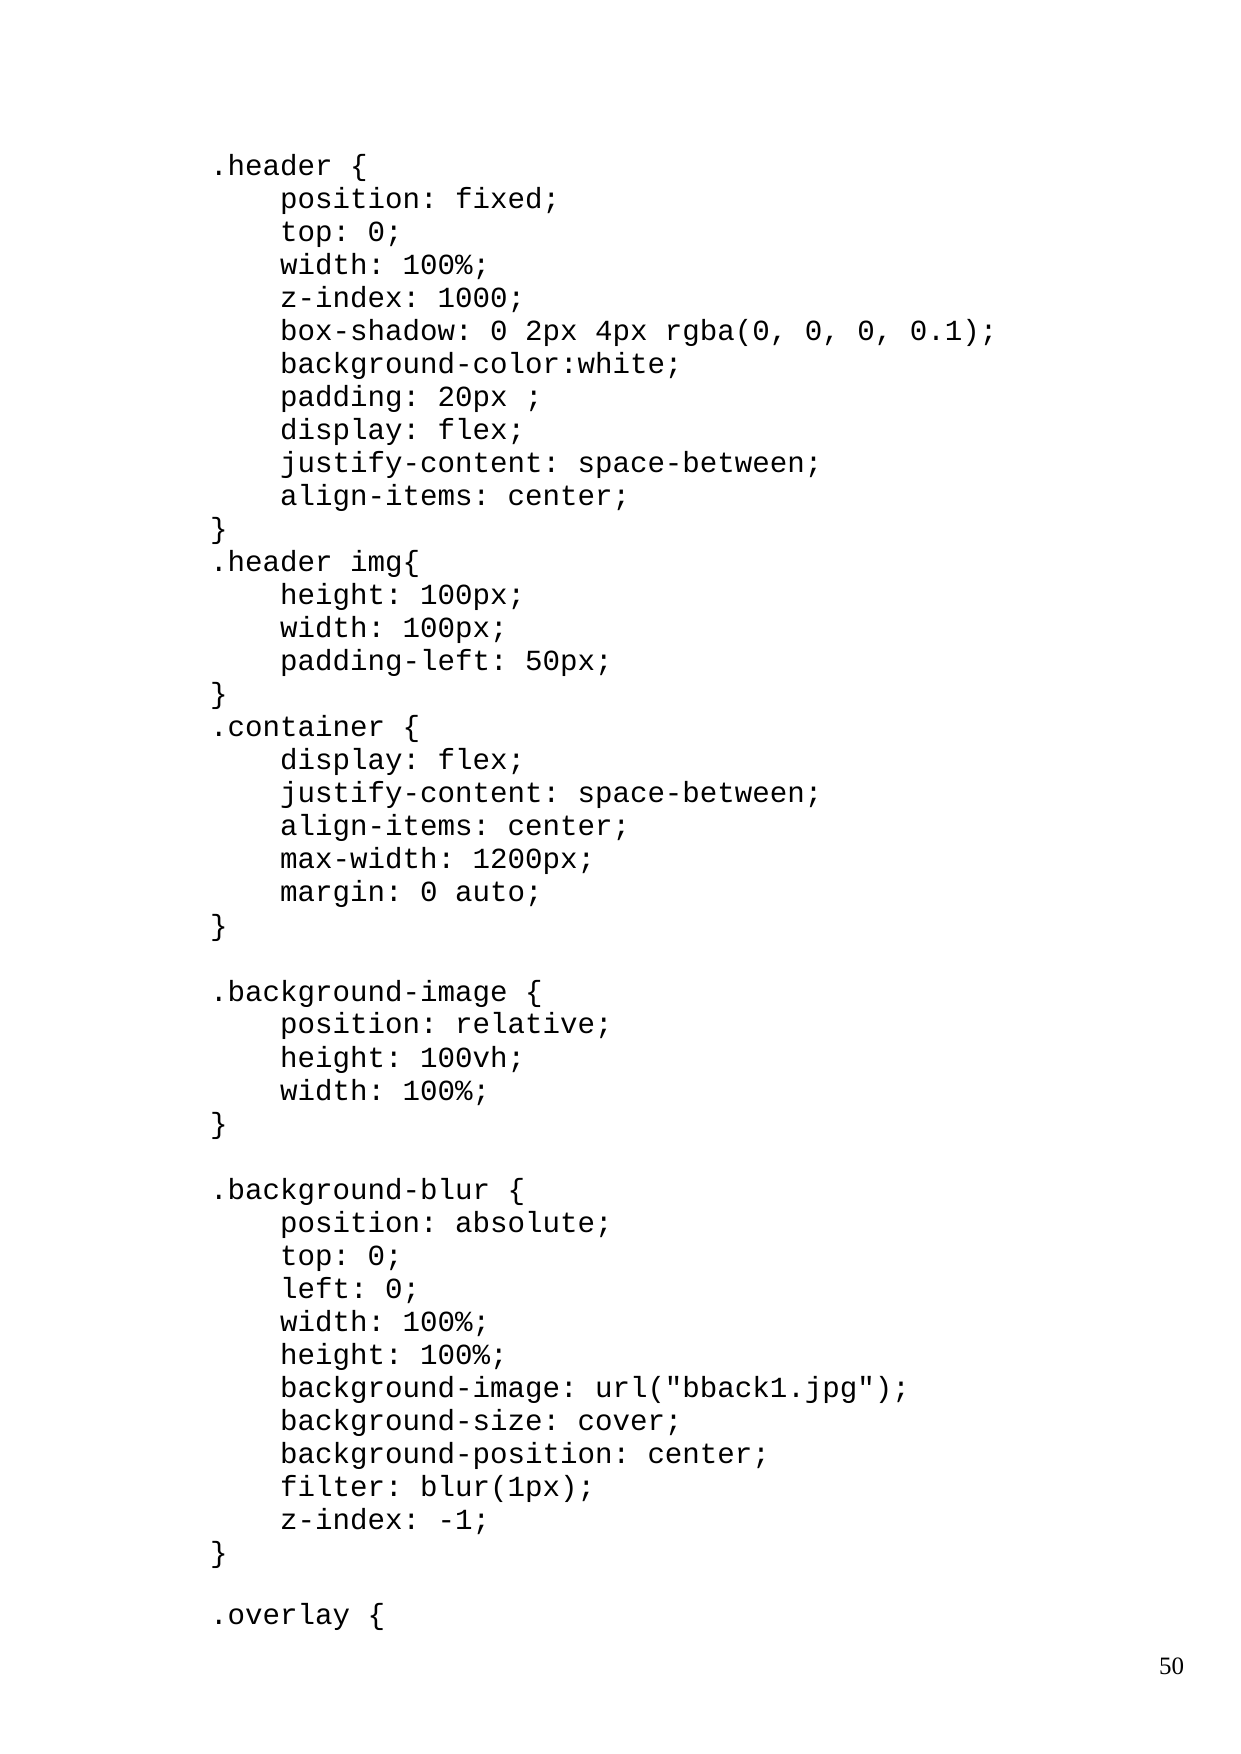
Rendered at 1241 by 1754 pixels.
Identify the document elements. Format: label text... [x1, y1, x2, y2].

text padding-left: 50px; [136, 646, 1184, 679]
text background-image: url("bback1.jpg"); [136, 1373, 1184, 1406]
text display: flex; [136, 746, 1184, 778]
text align-items: center; [136, 481, 1184, 514]
text justify-content: space-between; [136, 778, 1184, 812]
text } [136, 514, 1184, 547]
text position: fixed; [136, 184, 1184, 217]
text } [136, 1109, 1184, 1142]
text } [136, 679, 1184, 712]
text height: 100%; [136, 1340, 1184, 1373]
text position: absolute; [136, 1208, 1184, 1241]
text .container { [136, 712, 1184, 746]
text background-color:white; [136, 349, 1184, 382]
text background-size: cover; [136, 1406, 1184, 1439]
text margin: 0 auto; [136, 878, 1184, 911]
text justify-content: space-between; [136, 448, 1184, 481]
text width: 100%; [136, 250, 1184, 283]
text } [136, 1538, 1184, 1571]
text z-index: -1; [136, 1505, 1184, 1538]
text .header img{ [136, 547, 1184, 580]
text .header { [136, 151, 1184, 184]
text width: 100%; [136, 1076, 1184, 1109]
text padding: 20px ; [136, 382, 1184, 415]
text width: 100%; [136, 1307, 1184, 1340]
text max-width: 1200px; [136, 844, 1184, 878]
text filter: blur(1px); [136, 1472, 1184, 1505]
text top: 0; [136, 217, 1184, 250]
text .background-blur { [136, 1175, 1184, 1208]
text width: 100px; [136, 613, 1184, 646]
text left: 0; [136, 1274, 1184, 1307]
text align-items: center; [136, 812, 1184, 844]
text box-shadow: 0 2px 4px rgba(0, 0, 0, 0.1); [136, 316, 1184, 349]
text display: flex; [136, 415, 1184, 448]
text } [136, 911, 1184, 944]
text top: 0; [136, 1241, 1184, 1274]
text .overlay { [136, 1600, 1184, 1633]
text height: 100px; [136, 580, 1184, 613]
text position: relative; [136, 1010, 1184, 1043]
text background-position: center; [136, 1439, 1184, 1472]
text height: 100vh; [136, 1043, 1184, 1076]
text .background-image { [136, 977, 1184, 1010]
text z-index: 1000; [136, 283, 1184, 316]
